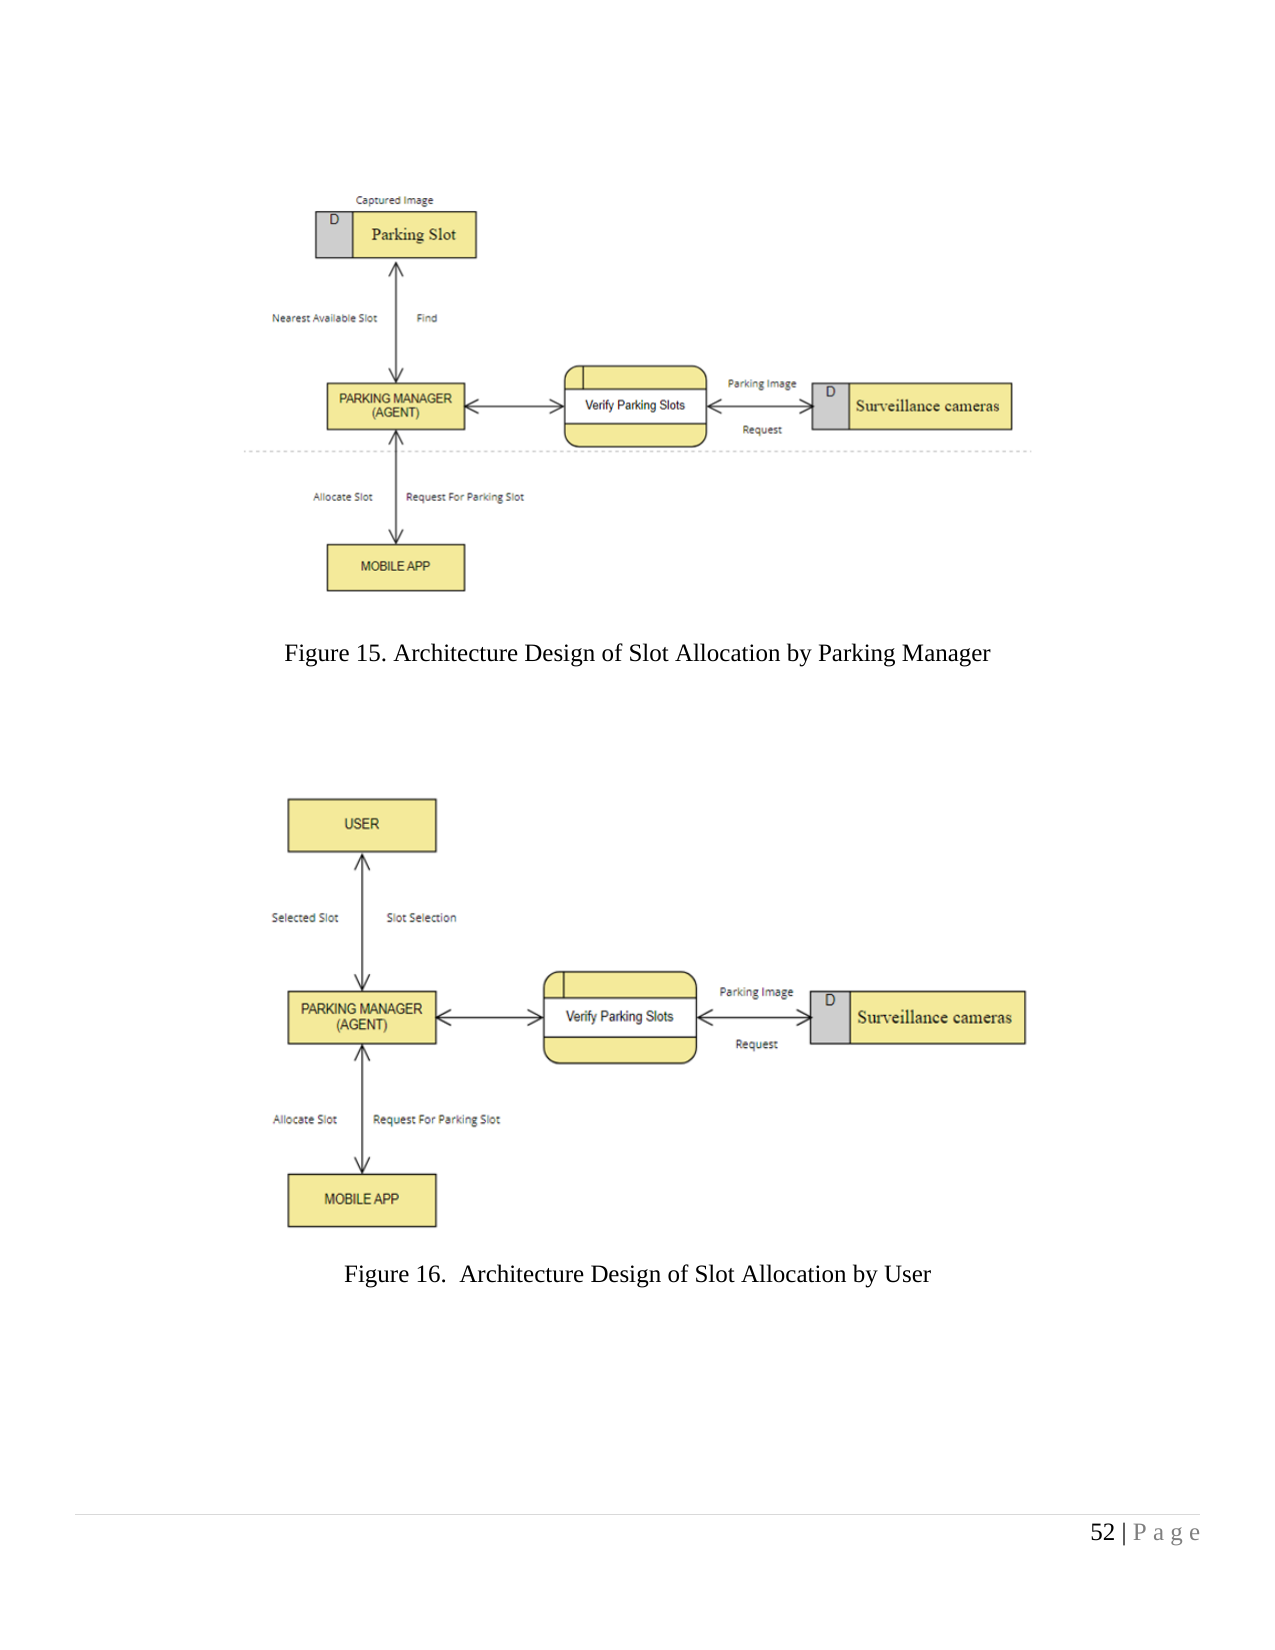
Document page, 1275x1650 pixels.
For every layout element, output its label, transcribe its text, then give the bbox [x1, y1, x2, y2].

picture [243, 782, 1032, 1259]
text Figure 16. Architecture Design of Slot Allocation by User [75, 1259, 1200, 1288]
picture [243, 161, 1032, 624]
text Figure 15. Architecture Design of Slot Allocation by Parking Manager [75, 638, 1200, 667]
